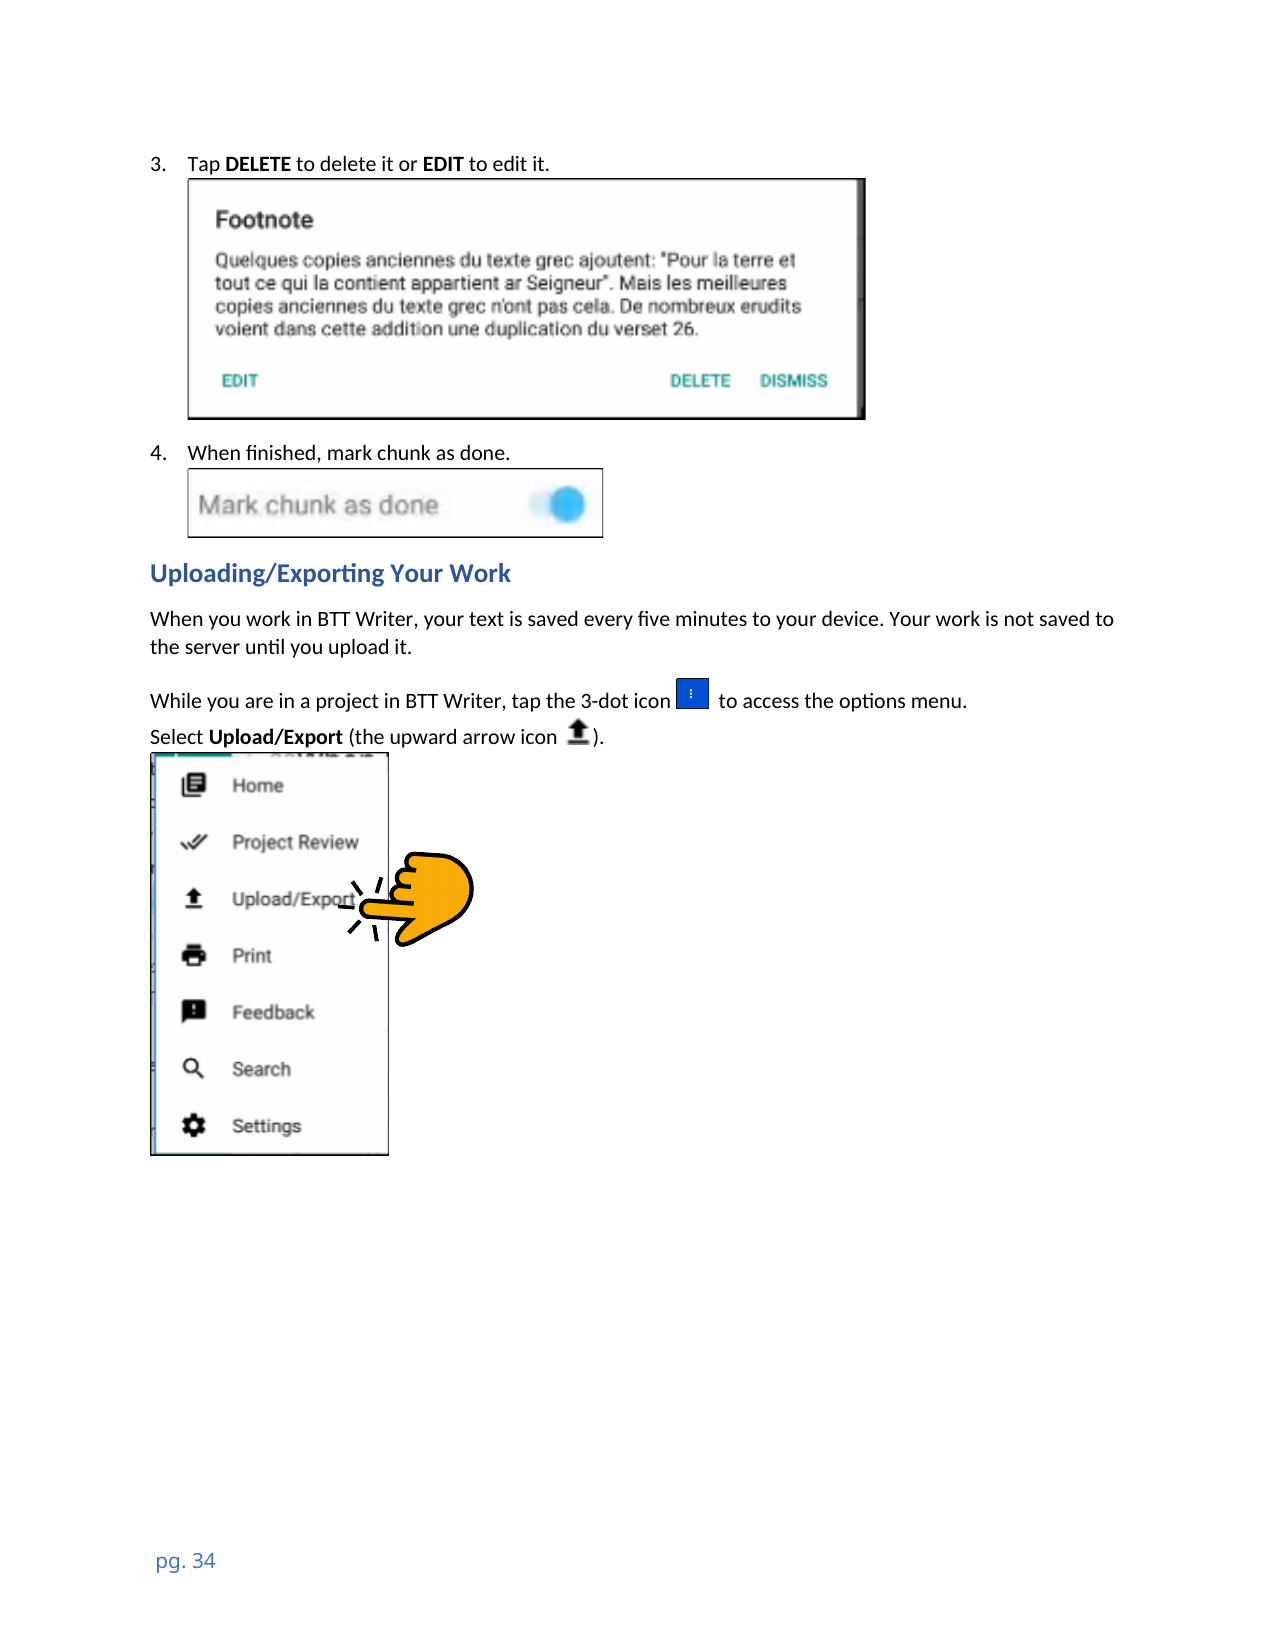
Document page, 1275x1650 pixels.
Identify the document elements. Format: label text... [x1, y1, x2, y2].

picture [676, 678, 709, 709]
picture [187, 468, 604, 538]
picture [187, 178, 866, 420]
text When you work in BTT Writer, your text is saved every five minutes to your device. Your work is not saved to the server until you upload it. [150, 605, 1125, 660]
picture [562, 716, 593, 745]
subtitle Uploading/Exporting Your Work [150, 557, 1125, 589]
picture [150, 752, 477, 1156]
